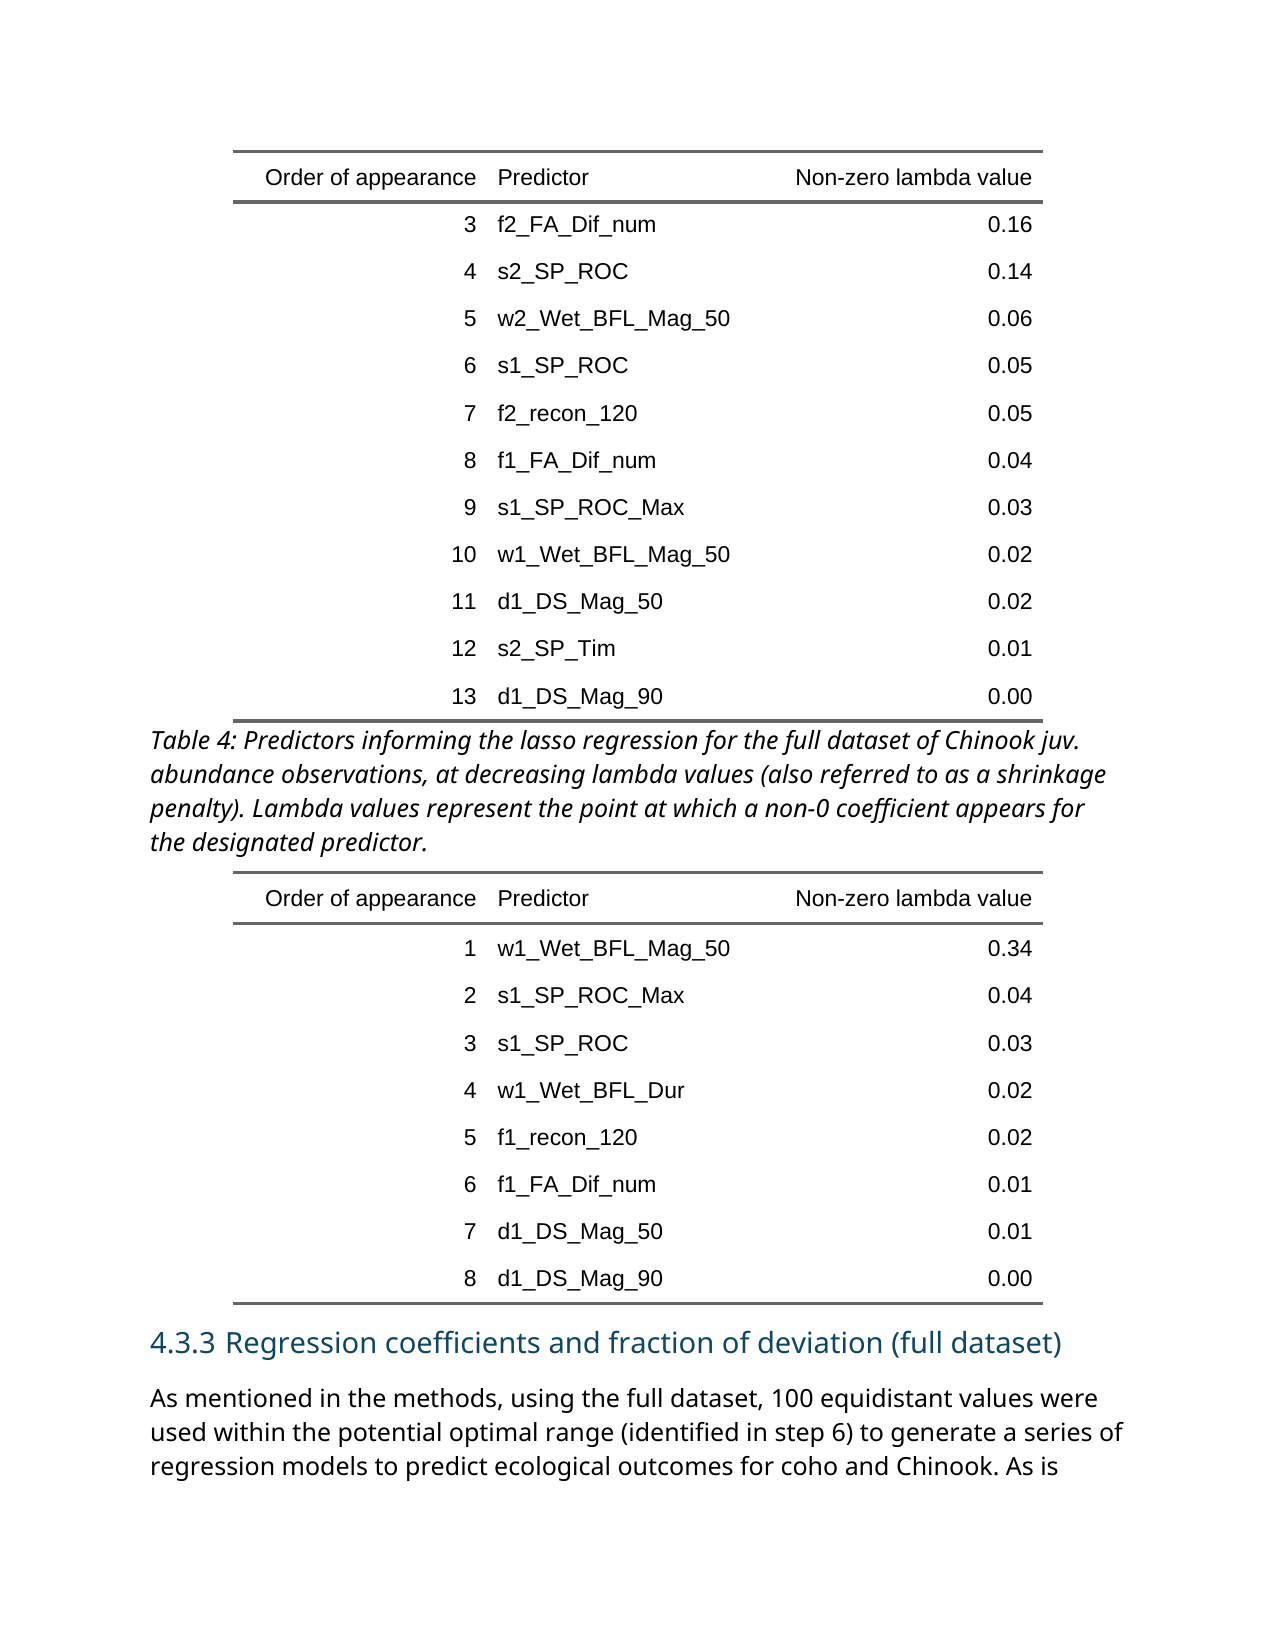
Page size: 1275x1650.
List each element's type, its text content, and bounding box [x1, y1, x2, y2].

table_cell 0.02 [763, 1066, 1042, 1113]
table_cell s1_SP_ROC [487, 1019, 763, 1066]
table_cell 0.02 [763, 531, 1042, 578]
table_header Order of appearance [233, 874, 487, 922]
table_cell 1 [233, 925, 487, 972]
table_cell 0.34 [763, 925, 1042, 972]
table_cell w1_Wet_BFL_Dur [487, 1066, 763, 1113]
table_cell 4 [233, 1066, 487, 1113]
table_cell 5 [233, 295, 487, 342]
table_cell 6 [233, 1161, 487, 1208]
table_cell 4 [233, 248, 487, 295]
table_cell 0.02 [763, 1114, 1042, 1161]
table_cell 0.03 [763, 484, 1042, 531]
table_cell s1_SP_ROC_Max [487, 484, 763, 531]
table_header Order of appearance [233, 153, 487, 200]
subtitle 4.3.3 Regression coefficients and fraction of deviation (full dataset) [150, 1322, 1125, 1362]
table_cell s2_SP_ROC [487, 248, 763, 295]
table_cell f1_FA_Dif_num [487, 436, 763, 483]
table_cell s2_SP_Tim [487, 625, 763, 672]
table_cell w1_Wet_BFL_Mag_50 [487, 531, 763, 578]
table_cell 0.14 [763, 248, 1042, 295]
table_cell 8 [233, 436, 487, 483]
table_cell 2 [233, 972, 487, 1019]
table_cell d1_DS_Mag_90 [487, 672, 763, 719]
table_cell 3 [233, 1019, 487, 1066]
table_cell 0.16 [763, 204, 1042, 247]
table_cell 6 [233, 342, 487, 389]
table_header Non-zero lambda value [763, 874, 1042, 922]
table_header Non-zero lambda value [763, 153, 1042, 200]
table_cell 0.05 [763, 389, 1042, 436]
table_header Predictor [487, 153, 763, 200]
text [150, 1380, 1125, 1483]
table_cell s1_SP_ROC_Max [487, 972, 763, 1019]
table_cell 8 [233, 1255, 487, 1302]
table_cell 0.02 [763, 578, 1042, 625]
table_cell 5 [233, 1114, 487, 1161]
table_cell 0.00 [763, 1255, 1042, 1302]
table_cell 0.06 [763, 295, 1042, 342]
table_cell f1_recon_120 [487, 1114, 763, 1161]
table_cell 0.05 [763, 342, 1042, 389]
table_cell 10 [233, 531, 487, 578]
table_cell 9 [233, 484, 487, 531]
table_cell 0.04 [763, 972, 1042, 1019]
table_cell 12 [233, 625, 487, 672]
text Table 4: Predictors informing the lasso regression for the full dataset of Chinook juv. abundance observations, at decreasing lambda values (also referred to as a shrinkage penalty). Lambda values represent the point at which a non-0 coefficient appears for the designated predictor. [150, 722, 1125, 859]
table_cell w1_Wet_BFL_Mag_50 [487, 925, 763, 972]
table_cell f2_FA_Dif_num [487, 204, 763, 247]
table_cell f2_recon_120 [487, 389, 763, 436]
table_cell 0.04 [763, 436, 1042, 483]
table_cell 0.01 [763, 1161, 1042, 1208]
table_cell d1_DS_Mag_90 [487, 1255, 763, 1302]
table_cell 0.01 [763, 1208, 1042, 1255]
table_cell 0.03 [763, 1019, 1042, 1066]
table_cell 7 [233, 1208, 487, 1255]
table_cell 13 [233, 672, 487, 719]
table_cell 11 [233, 578, 487, 625]
table_cell 3 [233, 204, 487, 247]
table_cell 0.00 [763, 672, 1042, 719]
table_header Predictor [487, 874, 763, 922]
table_cell f1_FA_Dif_num [487, 1161, 763, 1208]
table_cell s1_SP_ROC [487, 342, 763, 389]
table_cell d1_DS_Mag_50 [487, 1208, 763, 1255]
table_cell w2_Wet_BFL_Mag_50 [487, 295, 763, 342]
table_cell 7 [233, 389, 487, 436]
table_cell 0.01 [763, 625, 1042, 672]
table_cell d1_DS_Mag_50 [487, 578, 763, 625]
